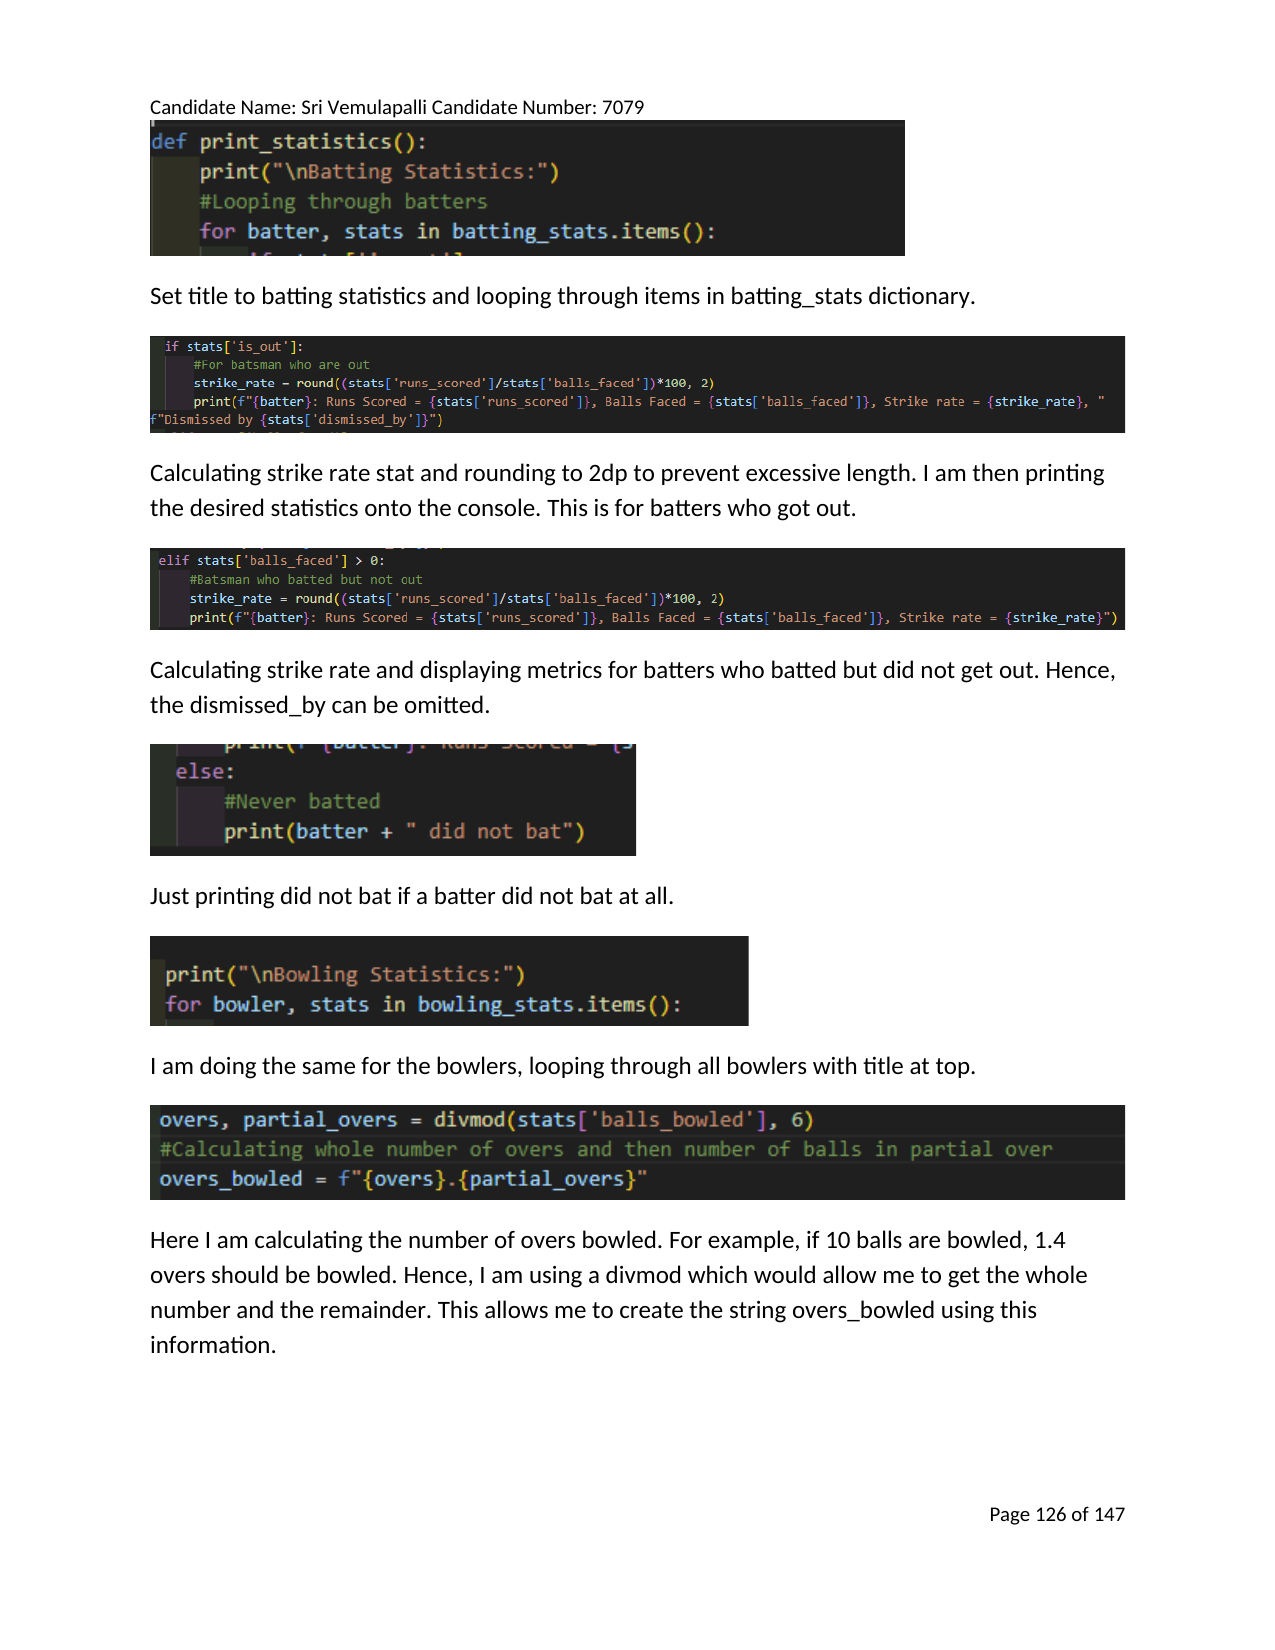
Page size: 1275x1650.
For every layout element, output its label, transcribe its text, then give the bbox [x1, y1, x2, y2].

text Calculating strike rate stat and rounding to 2dp to prevent excessive length. I am then printing the desired statistics onto the console. This is for batters who got out. [150, 457, 1125, 523]
picture [150, 744, 637, 856]
picture [150, 336, 1125, 433]
text Set title to batting statistics and looping through items in batting_stats dictionary. [150, 281, 1125, 311]
text Here I am calculating the number of overs bowled. For example, if 10 balls are bowled, 1.4 overs should be bowled. Hence, I am using a divmod which would allow me to get the whole number and the remainder. This allows me to create the string overs_bowled using this information. [150, 1224, 1125, 1360]
text Calculating strike rate and displaying metrics for batters who batted but did not get out. Hence, the dismissed_by can be omitted. [150, 654, 1125, 719]
picture [150, 120, 905, 256]
picture [150, 1105, 1125, 1200]
text Just printing did not bat if a batter did not bat at all. [150, 880, 1125, 911]
text I am doing the same for the bowlers, looping through all bowlers with title at top. [150, 1050, 1125, 1080]
picture [150, 548, 1125, 630]
picture [150, 936, 749, 1026]
